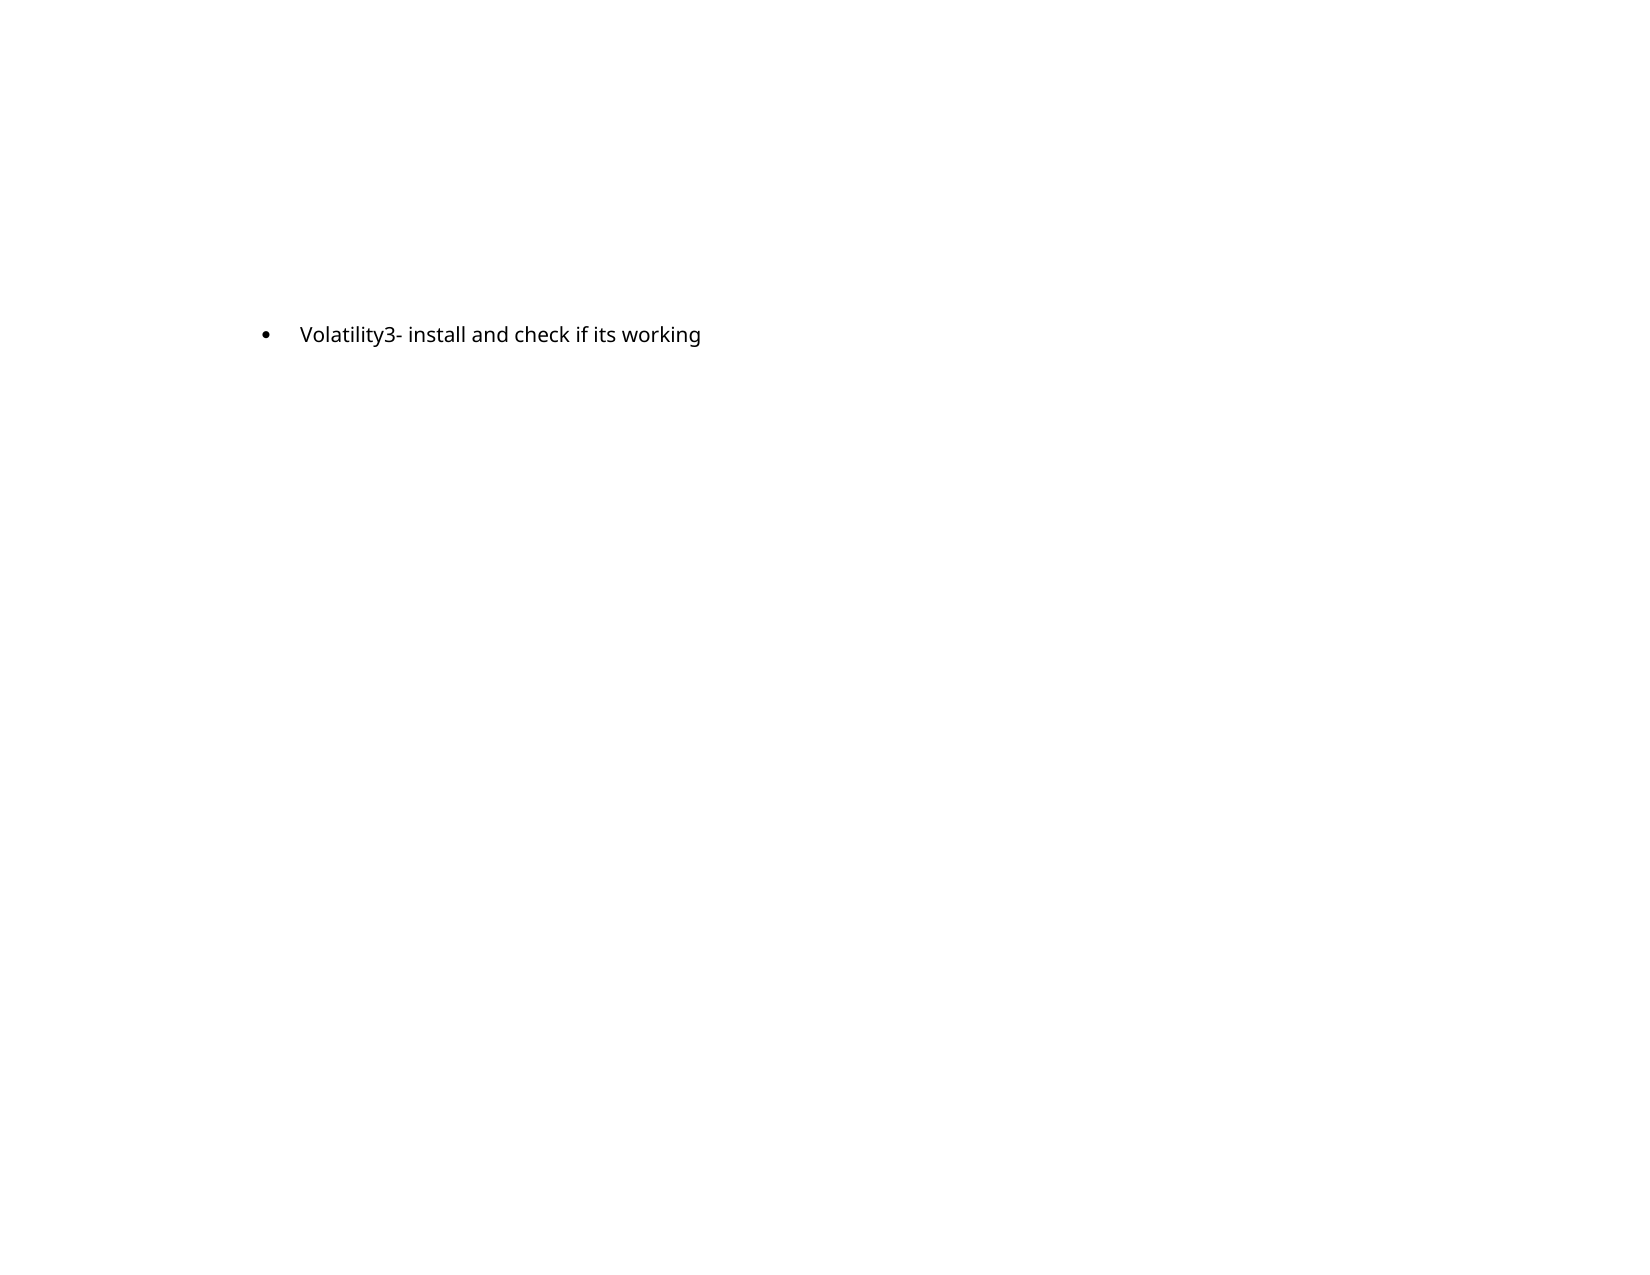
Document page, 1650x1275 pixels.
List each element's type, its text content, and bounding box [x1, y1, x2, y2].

list Volatility3- install and check if its working [262, 321, 1500, 349]
